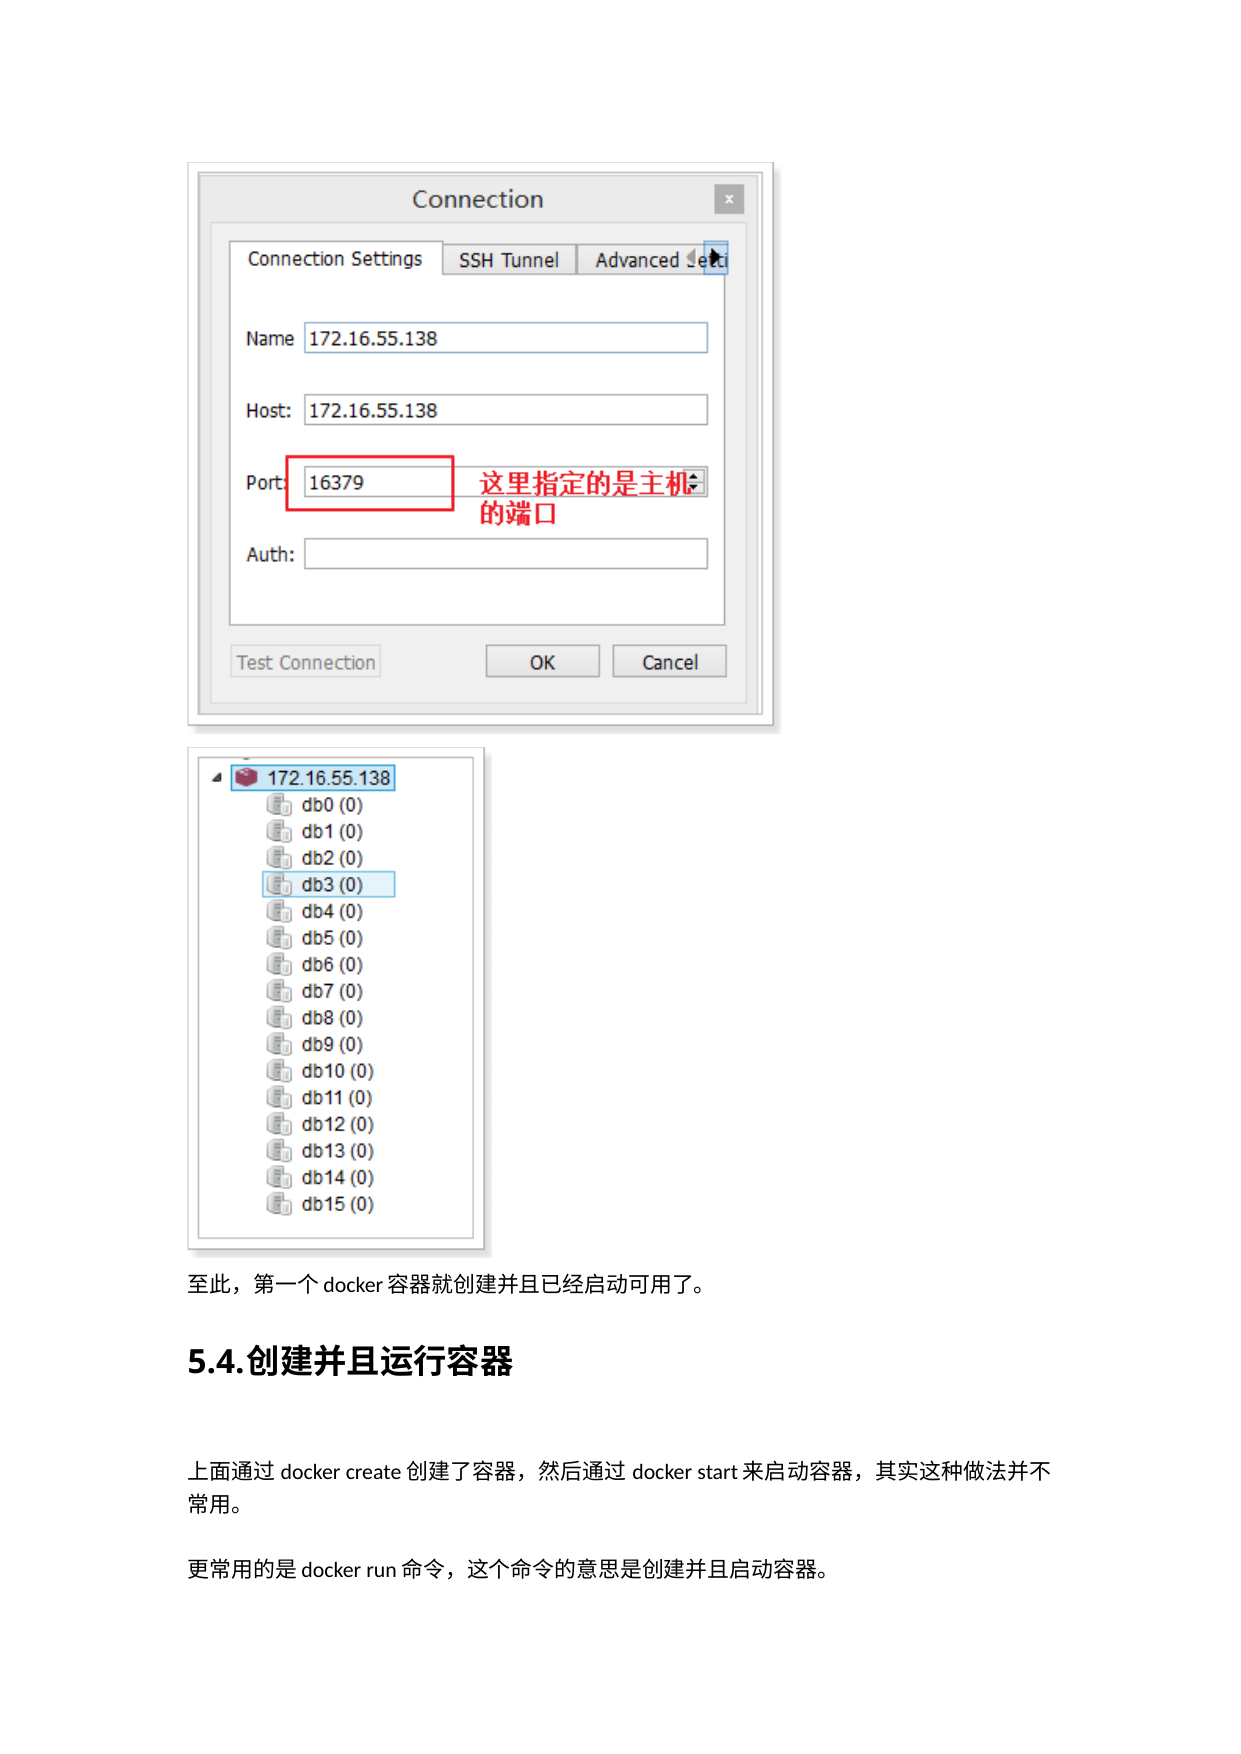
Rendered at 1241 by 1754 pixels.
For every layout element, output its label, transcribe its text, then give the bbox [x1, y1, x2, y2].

text 至此，第一个docker容器就创建并且已经启动可用了。 [187, 1267, 1053, 1299]
text 上面通过docker create创建了容器，然后通过docker start来启动容器，其实这种做法并不常用。 [187, 1454, 1053, 1519]
picture [187, 162, 782, 734]
subtitle 创建并且运行容器 [187, 1327, 1053, 1392]
picture [187, 747, 493, 1258]
text 更常用的是docker run命令，这个命令的意思是创建并且启动容器。 [187, 1551, 1053, 1584]
